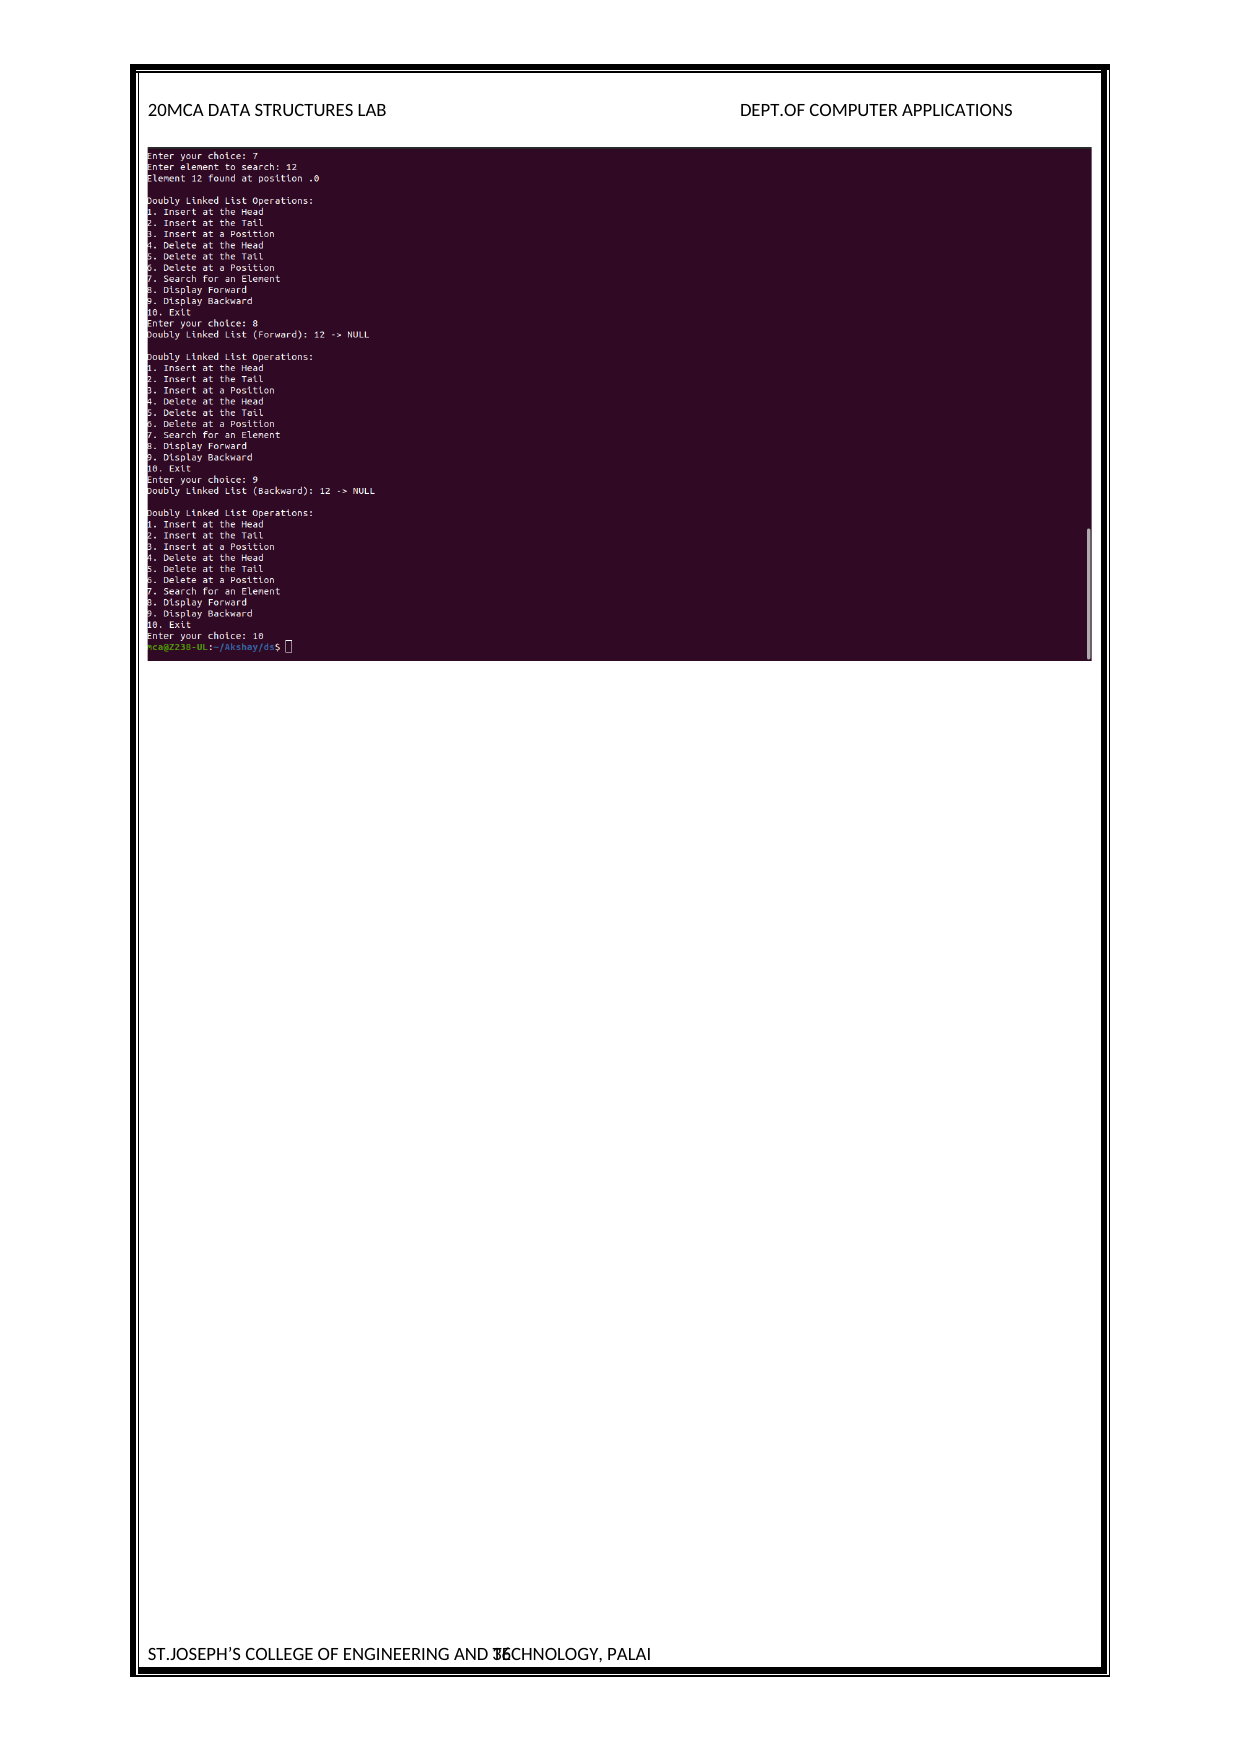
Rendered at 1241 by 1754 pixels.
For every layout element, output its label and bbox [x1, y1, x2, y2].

picture [147, 147, 1092, 661]
